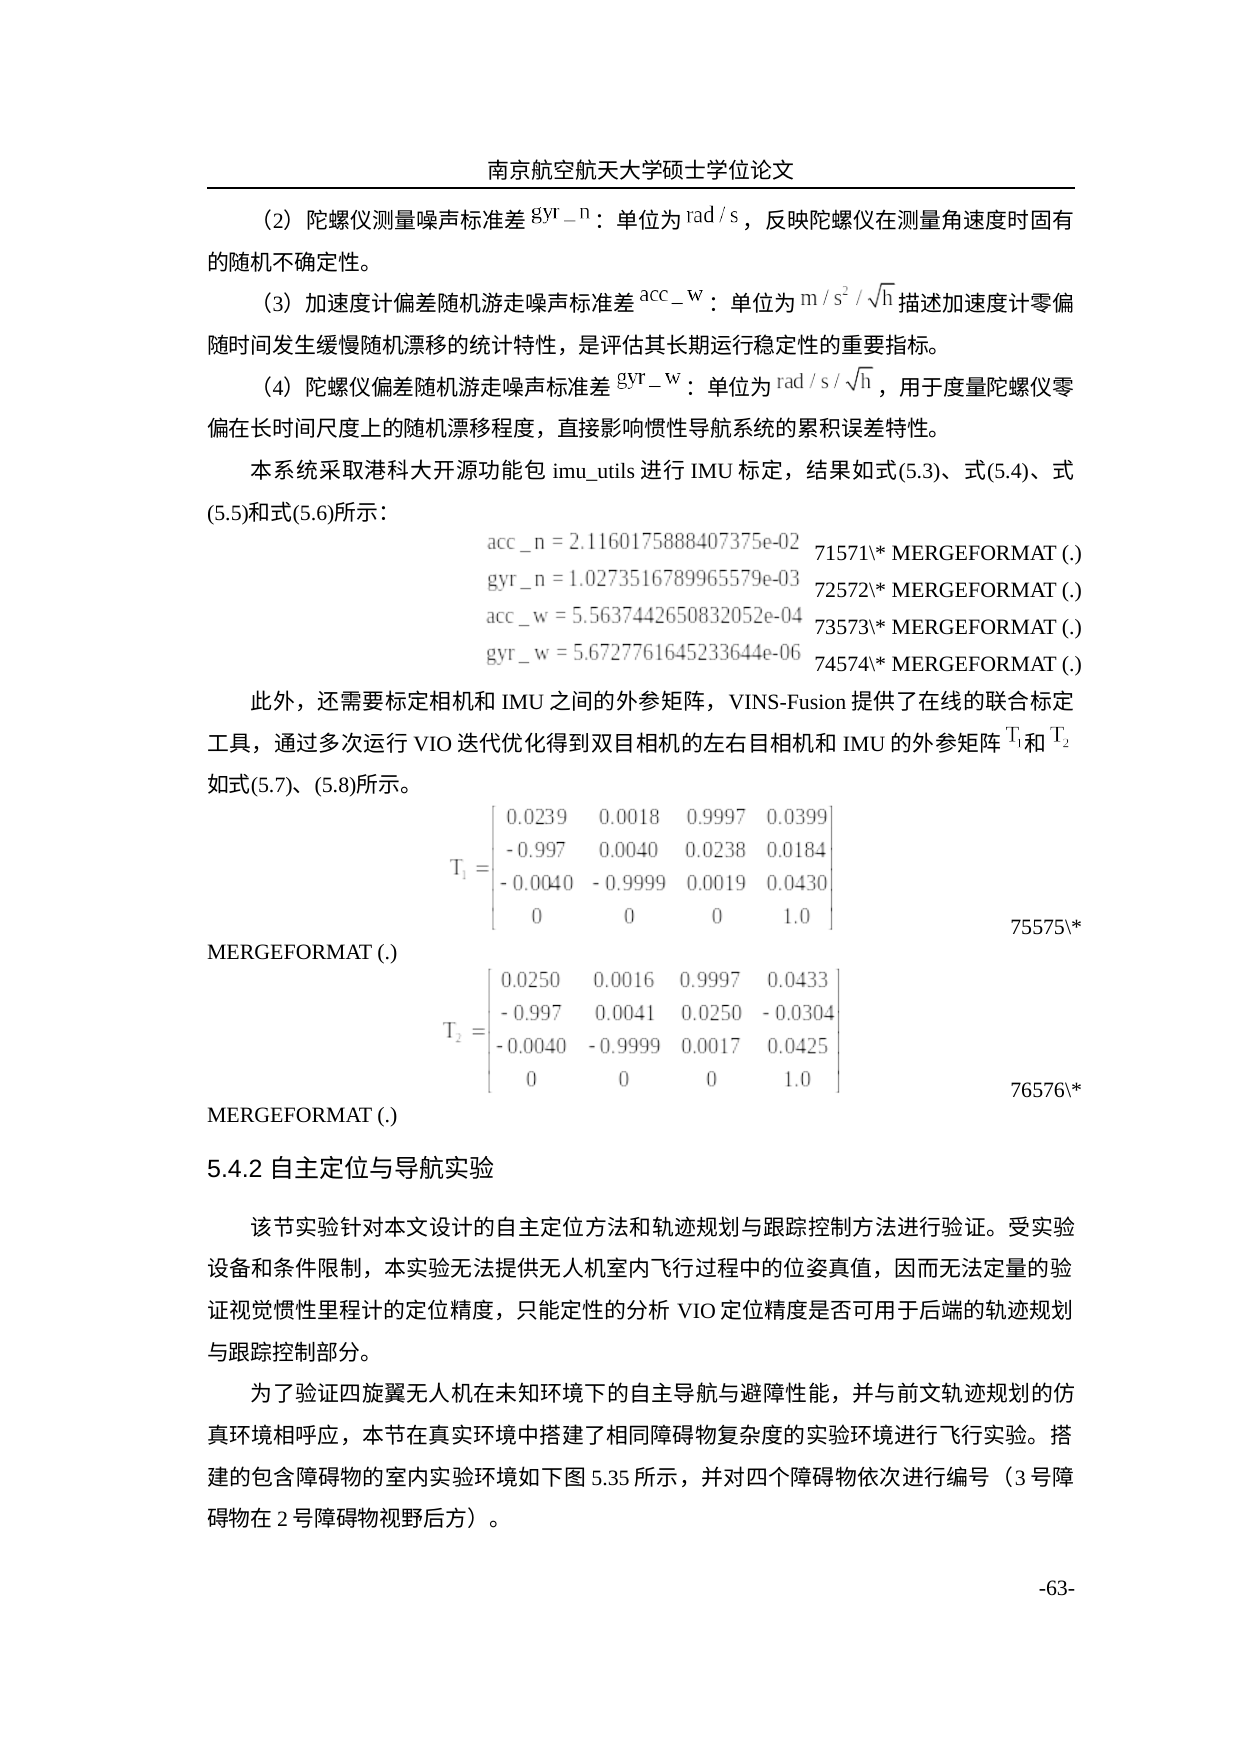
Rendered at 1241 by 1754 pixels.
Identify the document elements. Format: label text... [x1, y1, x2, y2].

text （3）加速度计偏差随机游走噪声标准差：单位为描述加速度计零偏随时间发生缓慢随机漂移的统计特性，是评估其长期运行稳定性的重要指标。 [207, 278, 1075, 362]
text （2）陀螺仪测量噪声标准差：单位为，反映陀螺仪在测量角速度时固有的随机不确定性。 [207, 195, 1075, 278]
text 该节实验针对本文设计的自主定位方法和轨迹规划与跟踪控制方法进行验证。受实验设备和条件限制，本实验无法提供无人机室内飞行过程中的位姿真值，因而无法定量的验证视觉惯性里程计的定位精度，只能定性的分析VIO定位精度是否可用于后端的轨迹规划与跟踪控制部分。 [207, 1202, 1075, 1368]
text 此外，还需要标定相机和IMU之间的外参矩阵，VINS-Fusion提供了在线的联合标定工具，通过多次运行VIO迭代优化得到双目相机的左右目相机和IMU的外参矩阵和如式(5.7)、(5.8)所示。 [207, 676, 1075, 801]
text 本系统采取港科大开源功能包imu_utils进行IMU标定，结果如式(5.3)、式(5.4)、式(5.5)和式(5.6)所示： [207, 445, 1075, 528]
subtitle 自主定位与导航实验 [207, 1144, 1075, 1185]
text （4）陀螺仪偏差随机游走噪声标准差：单位为，用于度量陀螺仪零偏在长时间尺度上的随机漂移程度，直接影响惯性导航系统的累积误差特性。 [207, 362, 1075, 445]
